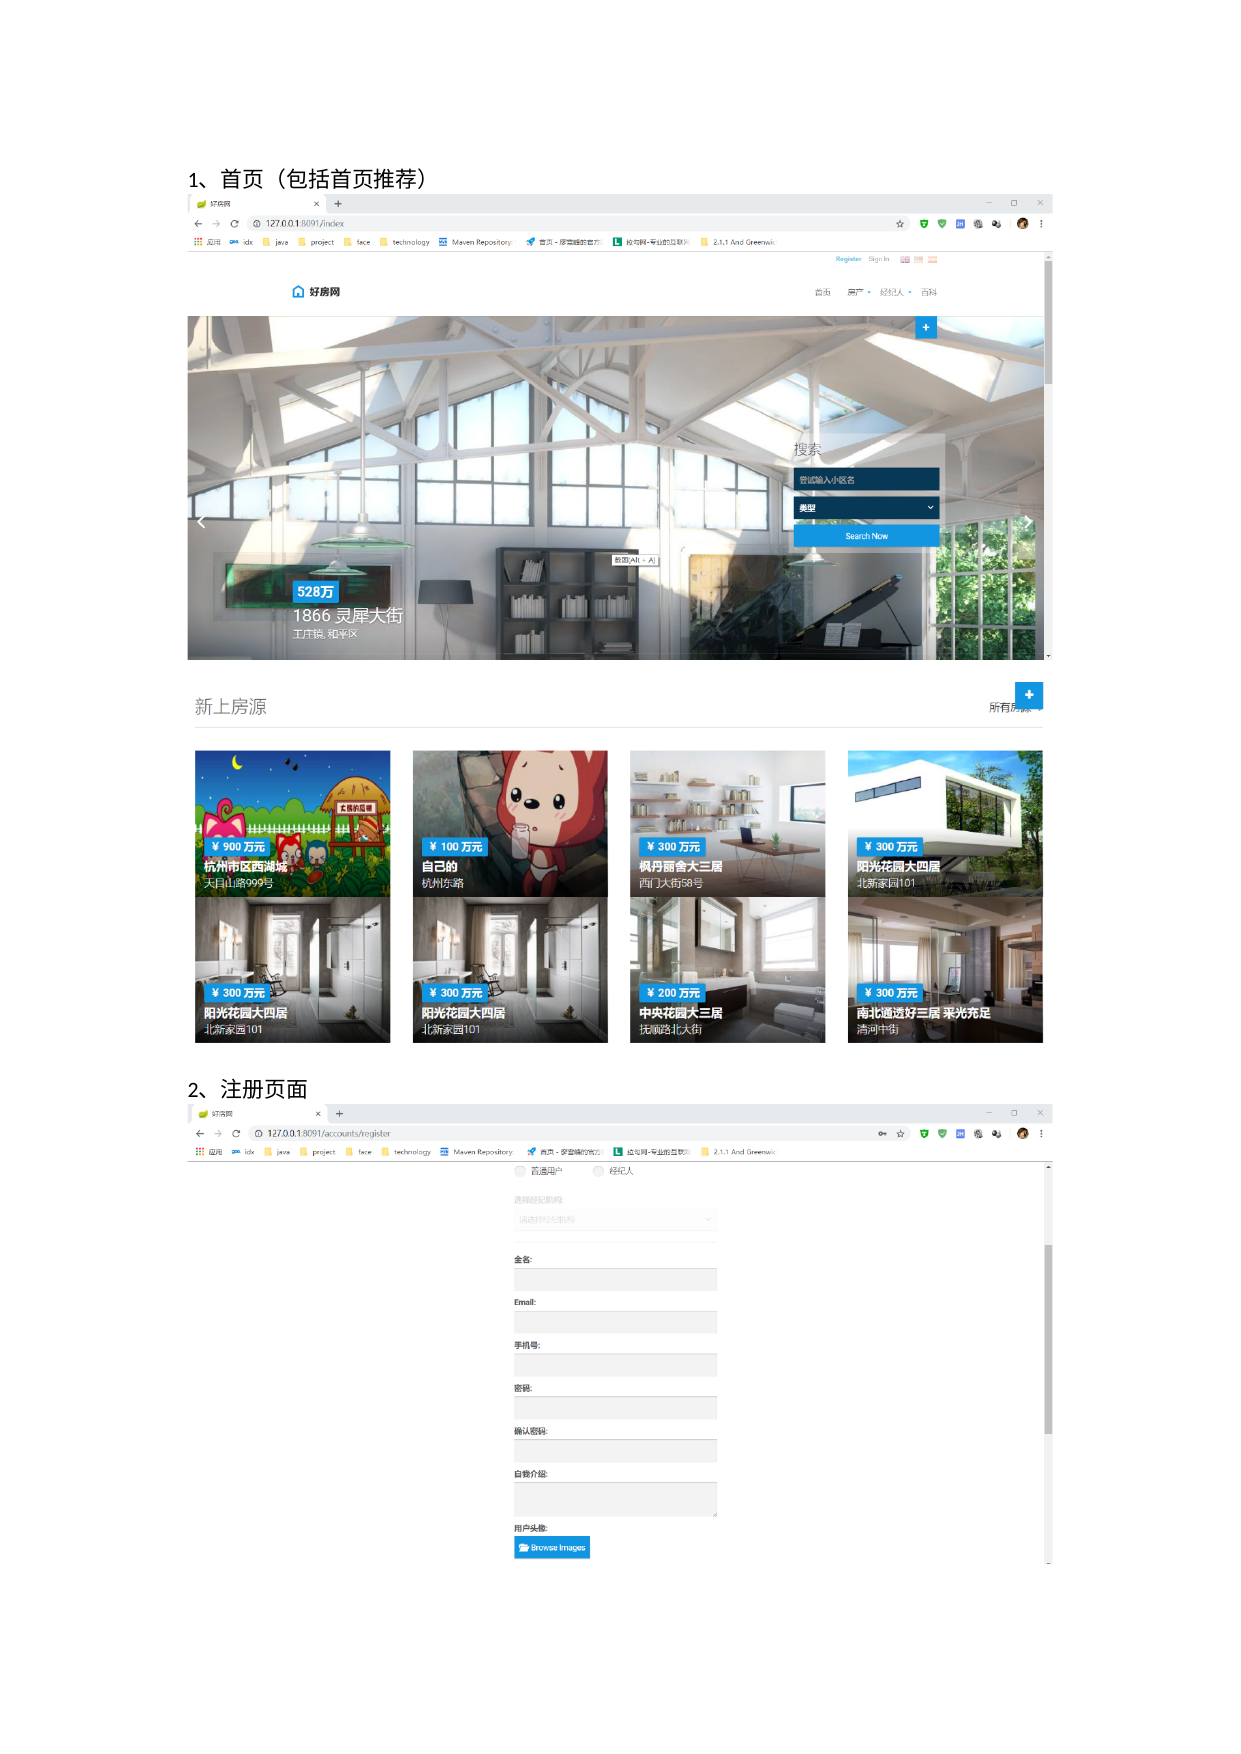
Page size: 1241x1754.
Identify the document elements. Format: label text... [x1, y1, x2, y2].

picture [187, 1104, 1053, 1564]
picture [187, 682, 1053, 1056]
text 2、注册页面 [187, 1072, 1053, 1104]
picture [187, 194, 1053, 660]
text 1、首页（包括首页推荐） [187, 162, 1053, 194]
